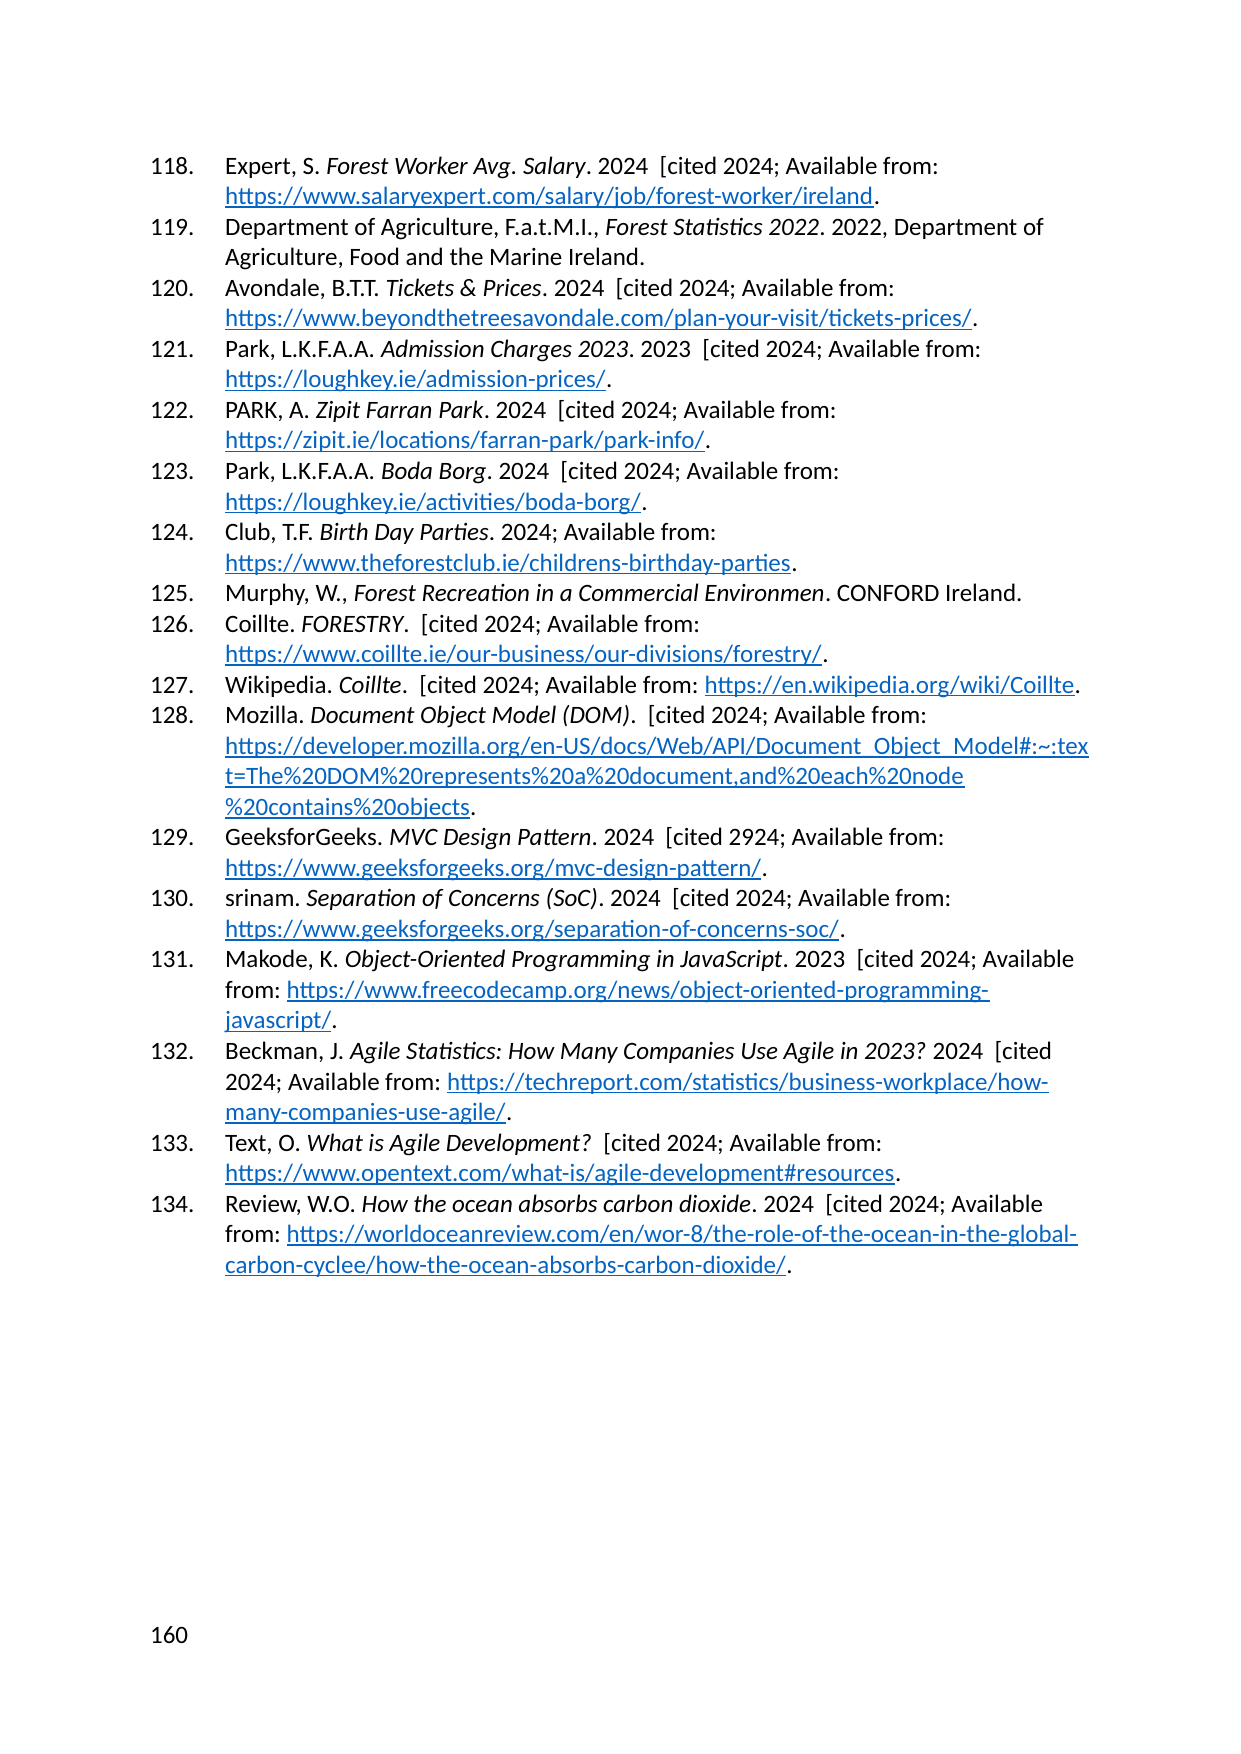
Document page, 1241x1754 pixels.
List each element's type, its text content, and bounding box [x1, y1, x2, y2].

text 130. srinam. Separation of Concerns (SoC). 2024 [cited 2024; Available from: https://www.geeksforgeeks.org/separation-of-concerns-soc/. [150, 882, 1090, 943]
text 133. Text, O. What is Agile Development? [cited 2024; Available from: https://www.opentext.com/what-is/agile-development#resources. [150, 1127, 1090, 1188]
text 125. Murphy, W., Forest Recreation in a Commercial Environmen. CONFORD Ireland. [150, 577, 1090, 608]
text 128. Mozilla. Document Object Model (DOM). [cited 2024; Available from: https://developer.mozilla.org/en-US/docs/Web/API/Document_Object_Model#:~:text=The%20DOM%20represents%20a%20document,and%20each%20node%20contains%20objects. [150, 699, 1090, 821]
text 127. Wikipedia. Coillte. [cited 2024; Available from: https://en.wikipedia.org/wiki/Coillte. [150, 669, 1090, 699]
text 121. Park, L.K.F.A.A. Admission Charges 2023. 2023 [cited 2024; Available from: https://loughkey.ie/admission-prices/. [150, 333, 1090, 394]
text 134. Review, W.O. How the ocean absorbs carbon dioxide. 2024 [cited 2024; Available from: https://worldoceanreview.com/en/wor-8/the-role-of-the-ocean-in-the-global-carbon-cyclee/how-the-ocean-absorbs-carbon-dioxide/. [150, 1188, 1090, 1279]
text 118. Expert, S. Forest Worker Avg. Salary. 2024 [cited 2024; Available from: https://www.salaryexpert.com/salary/job/forest-worker/ireland. [150, 150, 1090, 211]
text 119. Department of Agriculture, F.a.t.M.I., Forest Statistics 2022. 2022, Department of Agriculture, Food and the Marine Ireland. [150, 211, 1090, 272]
text 122. PARK, A. Zipit Farran Park. 2024 [cited 2024; Available from: https://zipit.ie/locations/farran-park/park-info/. [150, 394, 1090, 455]
text 120. Avondale, B.T.T. Tickets & Prices. 2024 [cited 2024; Available from: https://www.beyondthetreesavondale.com/plan-your-visit/tickets-prices/. [150, 272, 1090, 333]
text 123. Park, L.K.F.A.A. Boda Borg. 2024 [cited 2024; Available from: https://loughkey.ie/activities/boda-borg/. [150, 455, 1090, 516]
text 129. GeeksforGeeks. MVC Design Pattern. 2024 [cited 2924; Available from: https://www.geeksforgeeks.org/mvc-design-pattern/. [150, 821, 1090, 882]
text 124. Club, T.F. Birth Day Parties. 2024; Available from: https://www.theforestclub.ie/childrens-birthday-parties. [150, 516, 1090, 577]
text 132. Beckman, J. Agile Statistics: How Many Companies Use Agile in 2023? 2024 [cited 2024; Available from: https://techreport.com/statistics/business-workplace/how-many-companies-use-agile/. [150, 1035, 1090, 1127]
text 131. Makode, K. Object-Oriented Programming in JavaScript. 2023 [cited 2024; Available from: https://www.freecodecamp.org/news/object-oriented-programming-javascript/. [150, 943, 1090, 1035]
text 126. Coillte. FORESTRY. [cited 2024; Available from: https://www.coillte.ie/our-business/our-divisions/forestry/. [150, 608, 1090, 669]
